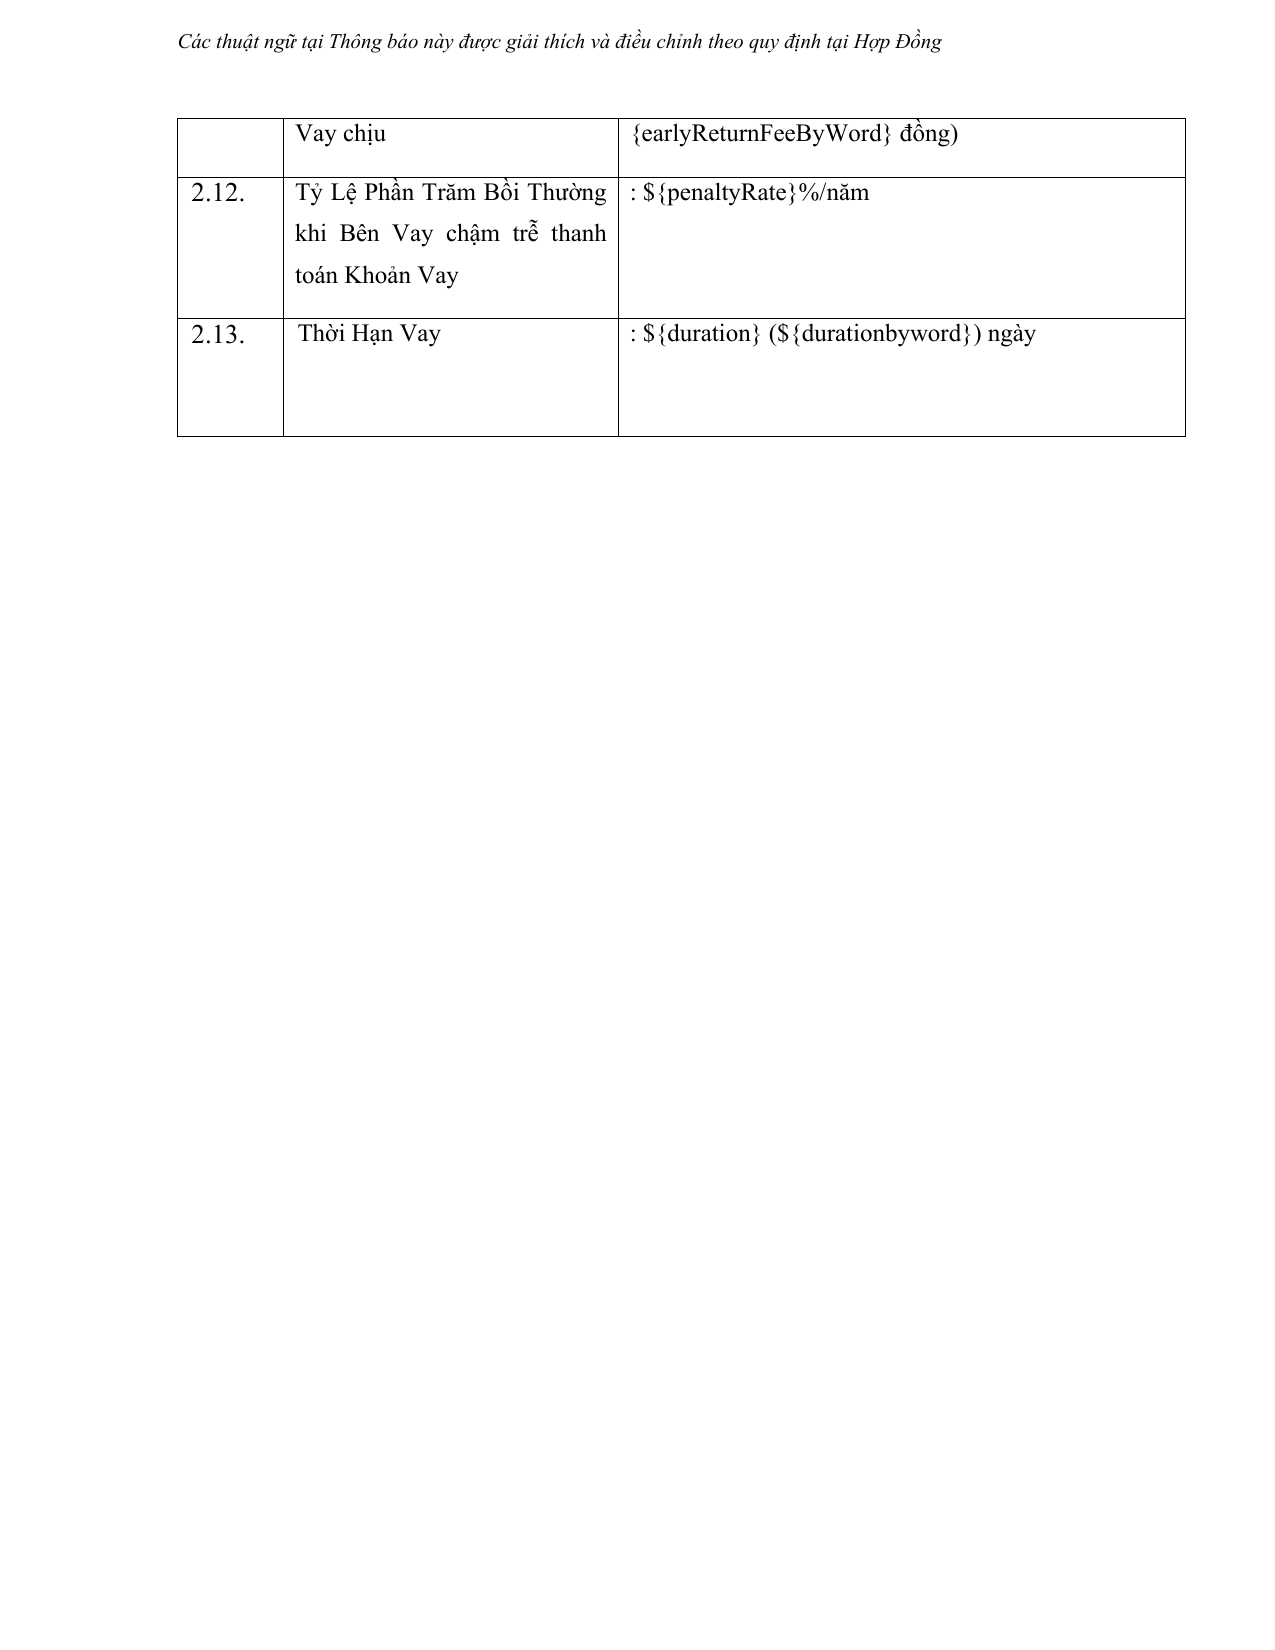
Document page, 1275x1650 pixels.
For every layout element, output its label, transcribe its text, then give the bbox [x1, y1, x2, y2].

table_cell : ${duration} (${durationbyword}) ngày [619, 319, 1185, 436]
table_cell Tỷ Lệ Phần Trăm Bồi Thường khi Bên Vay chậm trễ thanh toán Khoản Vay [284, 178, 618, 318]
table_cell [178, 178, 283, 318]
table_cell Thời Hạn Vay [284, 319, 618, 436]
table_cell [284, 119, 618, 177]
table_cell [619, 119, 1185, 177]
table_cell [178, 319, 283, 436]
table_cell : ${penaltyRate}%/năm [619, 178, 1185, 318]
table_cell [178, 119, 283, 177]
